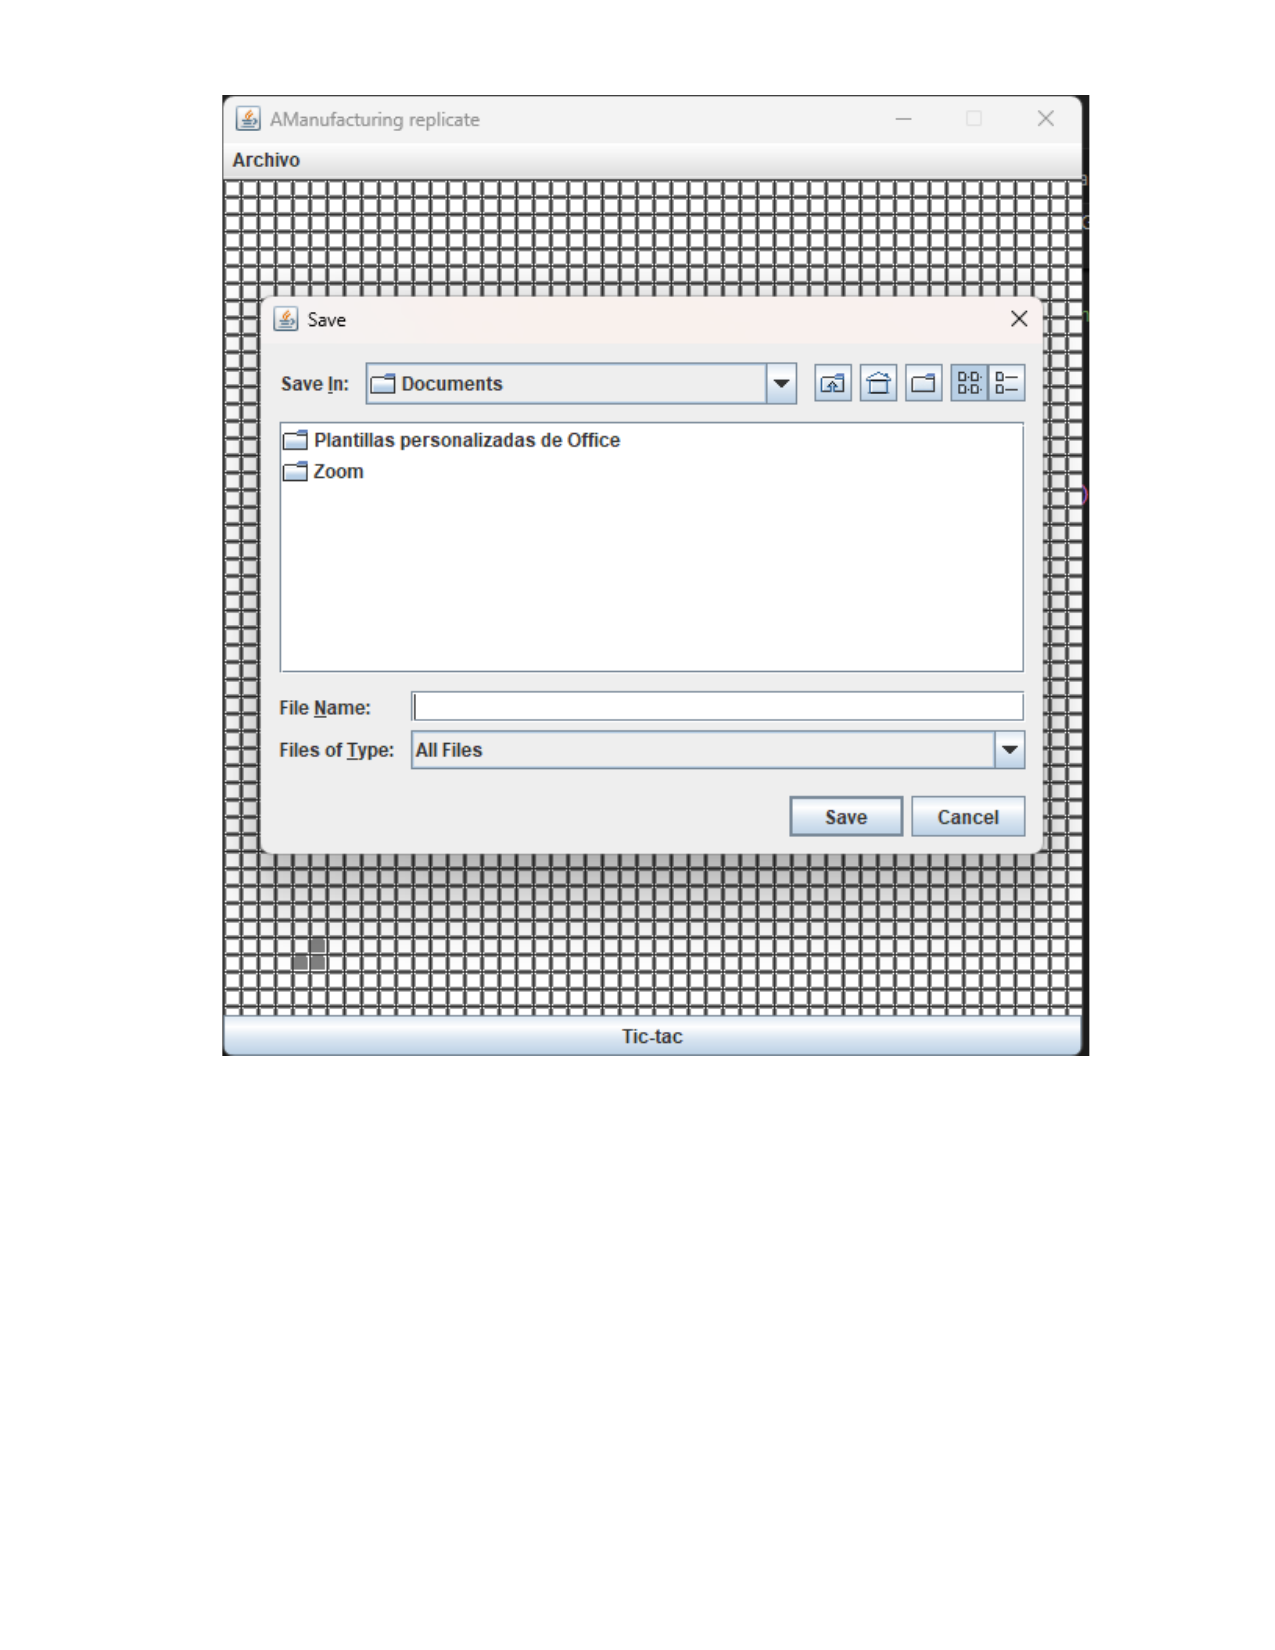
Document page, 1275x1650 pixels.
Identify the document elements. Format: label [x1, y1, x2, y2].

picture [222, 95, 1090, 1056]
